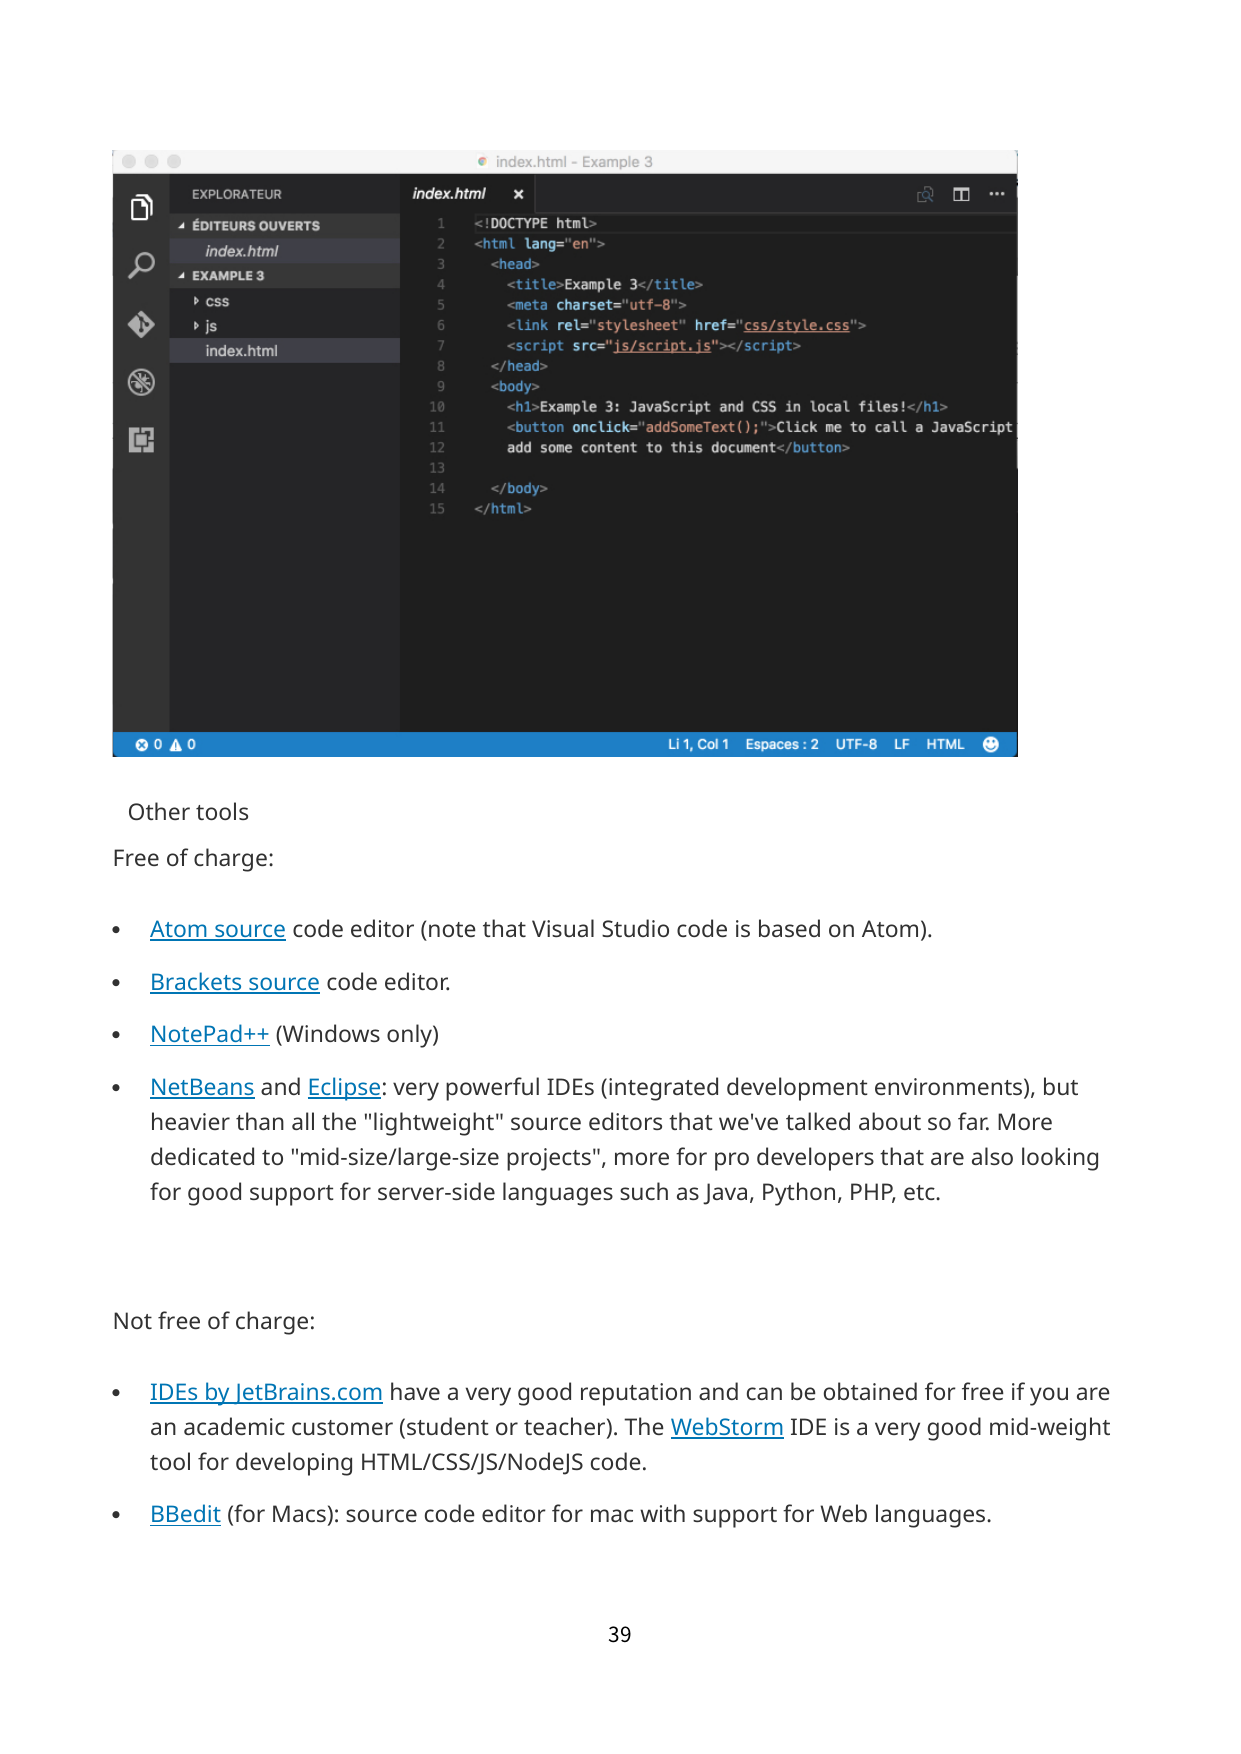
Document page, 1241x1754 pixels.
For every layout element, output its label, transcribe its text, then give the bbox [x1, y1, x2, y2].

list BBedit (for Macs): source code editor for mac with support for Web languages. [112, 1494, 1128, 1529]
list IDEs by JetBrains.com have a very good reputation and can be obtained for free if you are an academic customer (student or teacher). The WebStorm IDE is a very good mid-weight tool for developing HTML/CSS/JS/NodeJS code. [112, 1372, 1128, 1477]
text Not free of charge: [112, 1305, 1128, 1336]
list Brackets source code editor. [112, 962, 1128, 997]
subtitle Other tools [127, 792, 1128, 827]
list Atom source code editor (note that Visual Studio code is based on Atom). [112, 909, 1128, 944]
text Free of charge: [112, 842, 1128, 873]
list NetBeans and Eclipse: very powerful IDEs (integrated development environments), but heavier than all the "lightweight" source editors that we've talked about so far. More dedicated to "mid-size/large-size projects", more for pro developers that are also looking for good support for server-side languages such as Java, Python, PHP, etc. [112, 1067, 1128, 1207]
list NotePad++ (Windows only) [112, 1014, 1128, 1049]
picture [112, 150, 1018, 757]
